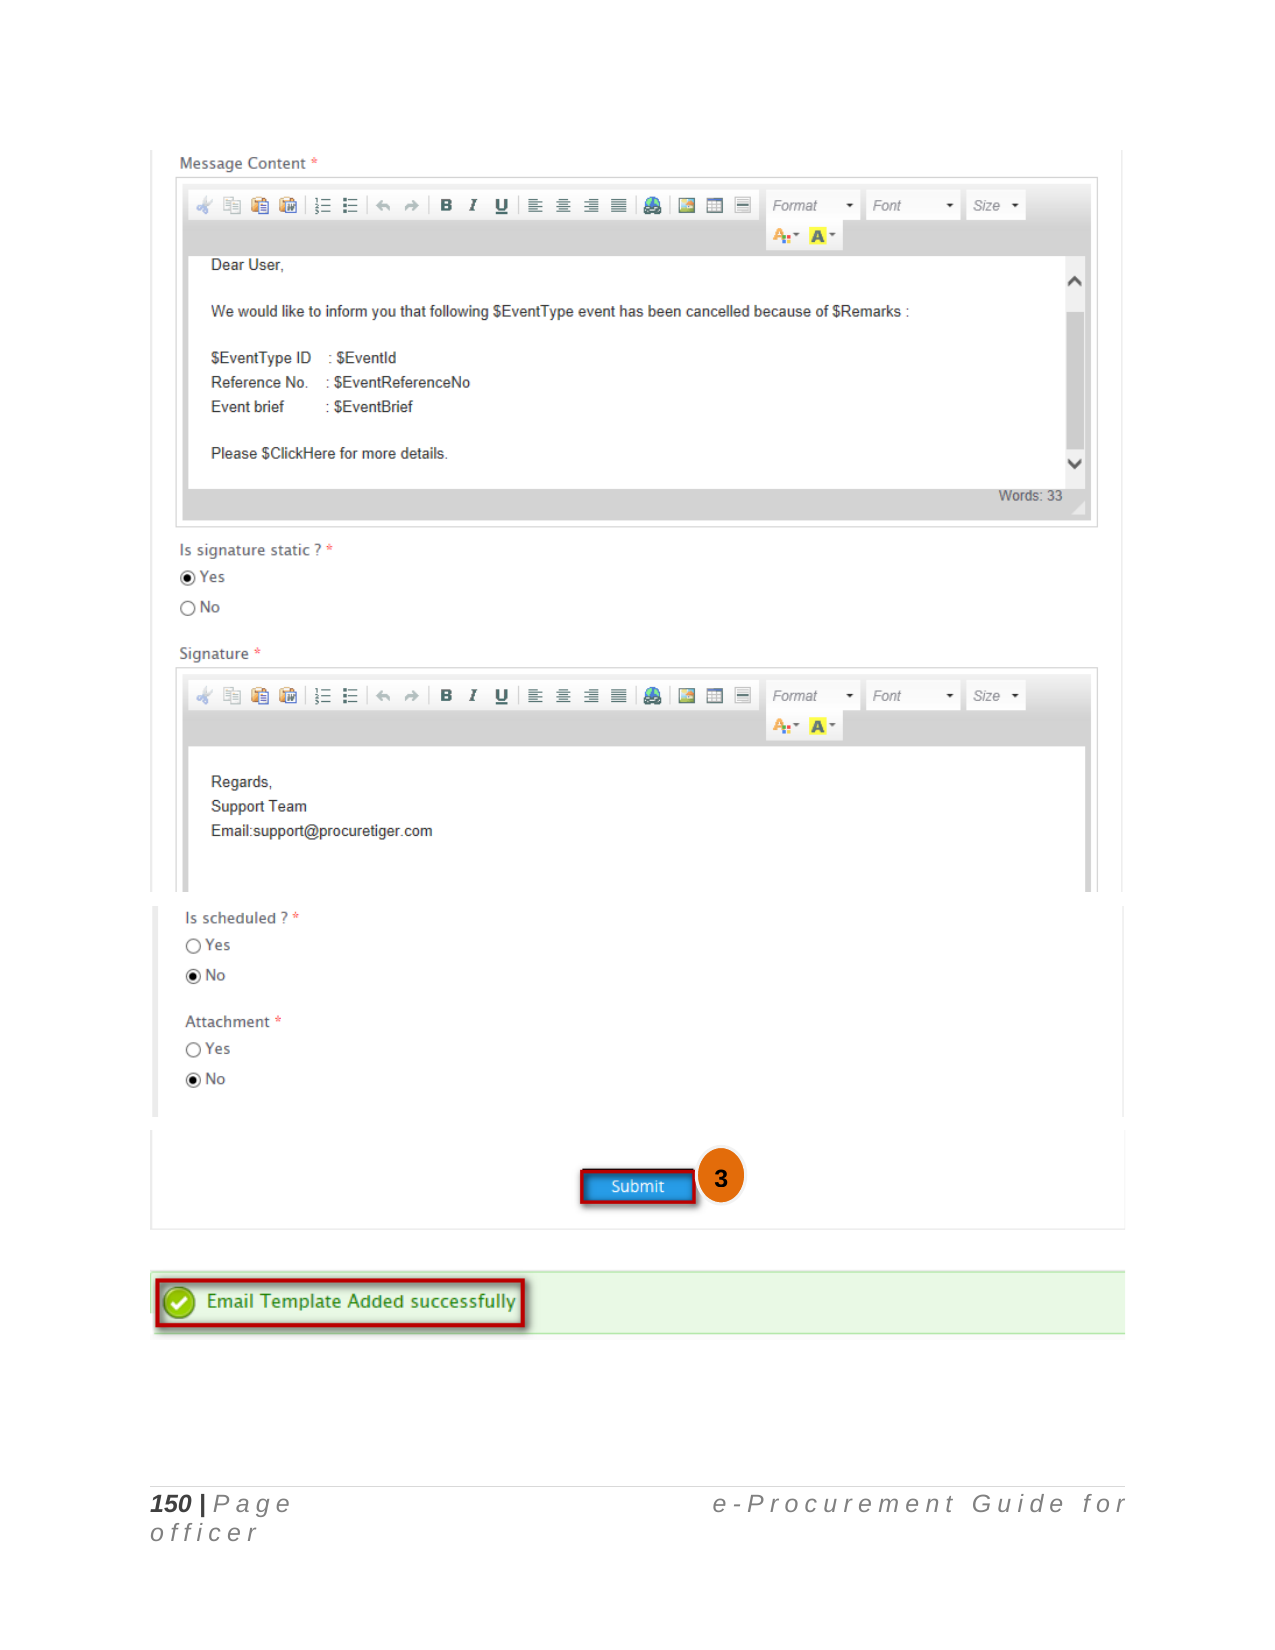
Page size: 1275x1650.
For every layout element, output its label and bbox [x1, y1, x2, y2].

picture [150, 1130, 1125, 1231]
picture [150, 1266, 1125, 1340]
picture [150, 906, 1125, 1117]
picture [150, 150, 1125, 892]
